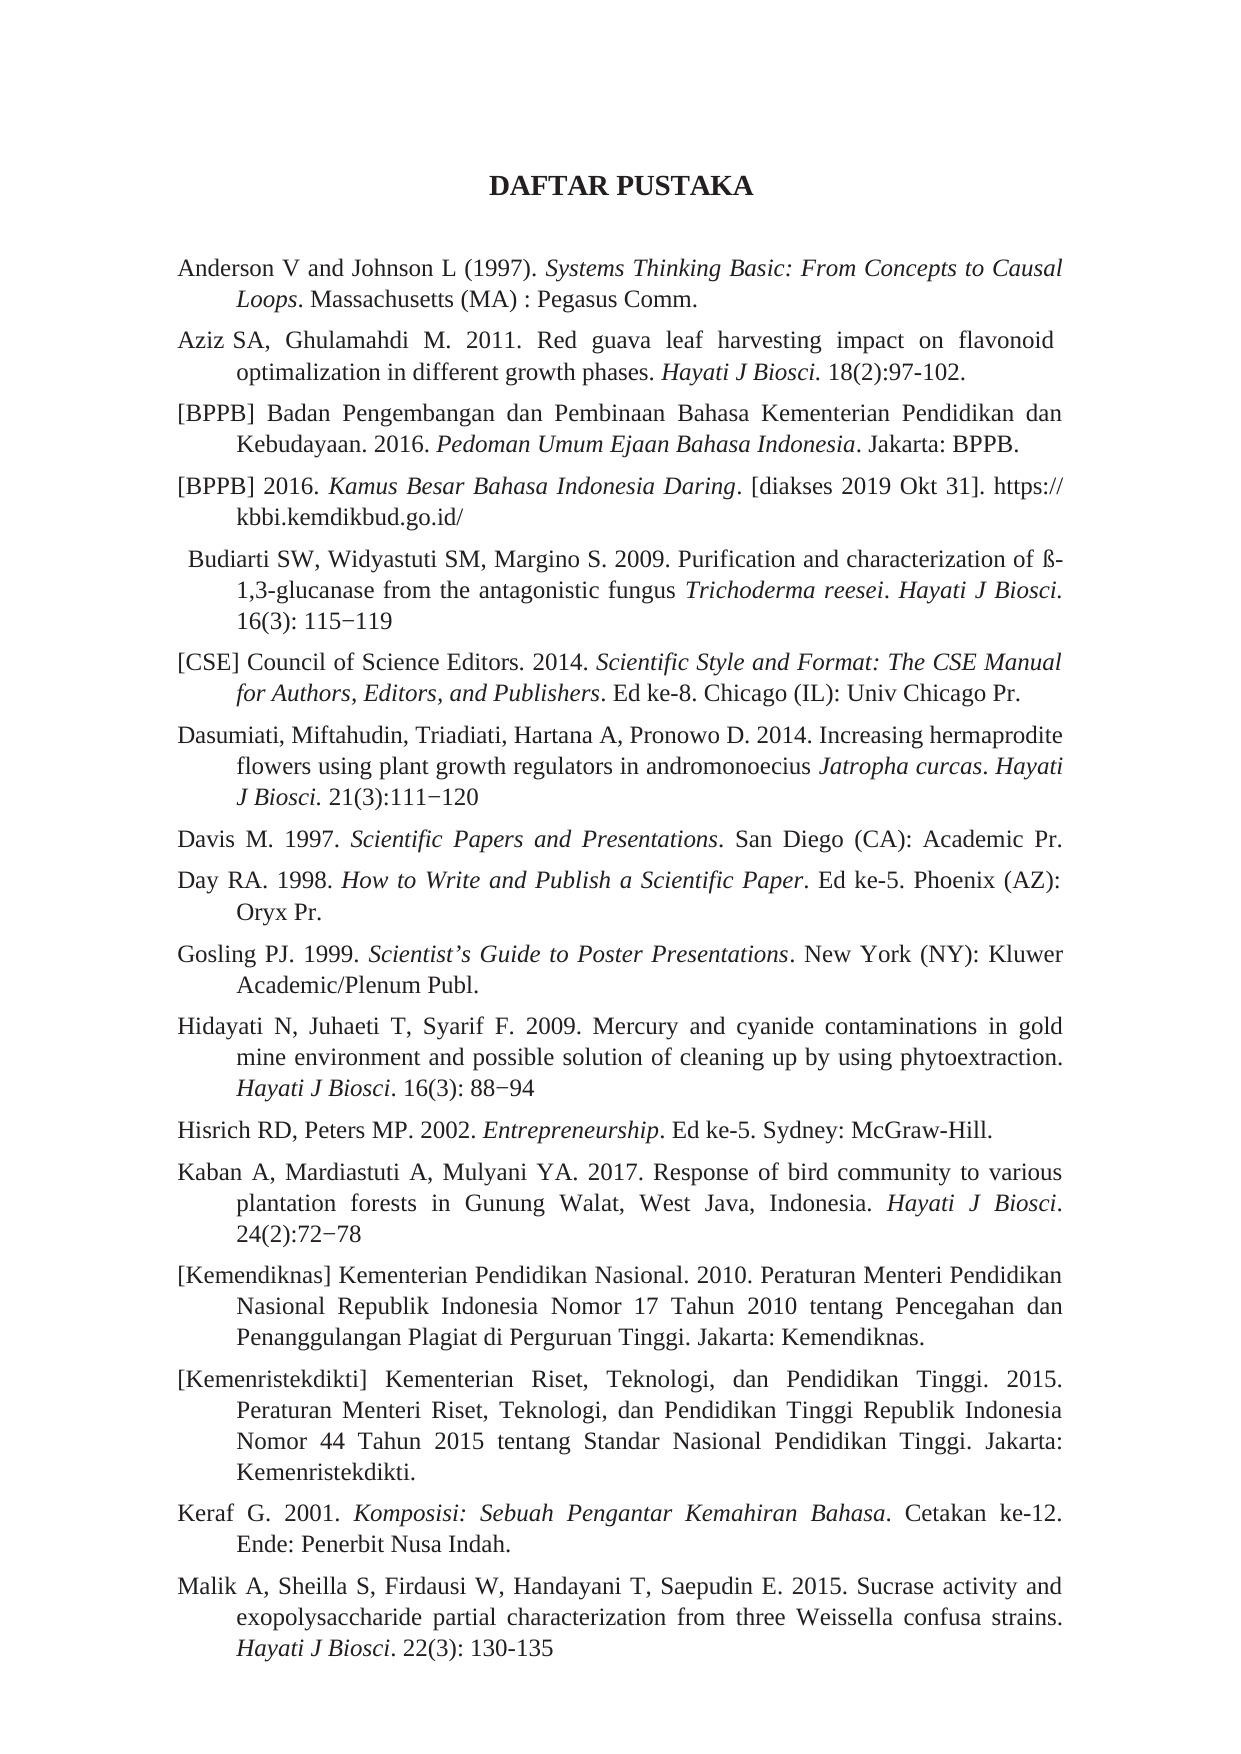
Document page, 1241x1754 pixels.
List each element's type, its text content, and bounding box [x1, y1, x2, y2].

text Malik A, Sheilla S, Firdausi W, Handayani T, Saepudin E. 2015. Sucrase activity and exopolysaccharide partial characterization from three Weissella confusa strains. Hayati J Biosci. 22(3): 130-135 [177, 1571, 1063, 1662]
text [BPPB] 2016. Kamus Besar Bahasa Indonesia Daring. [diakses 2019 Okt 31]. https:// kbbi.kemdikbud.go.id/ [177, 471, 1063, 531]
text Hisrich RD, Peters MP. 2002. Entrepreneurship. Ed ke-5. Sydney: McGraw-Hill. [177, 1115, 1240, 1144]
text Gosling PJ. 1999. Scientist’s Guide to Poster Presentations. New York (NY): Kluwer Academic/Plenum Publ. [177, 939, 1063, 999]
text Aziz SA, Ghulamahdi M. 2011. Red guava leaf harvesting impact on flavonoid [177, 325, 1240, 354]
text Davis M. 1997. Scientific Papers and Presentations. San Diego (CA): Academic Pr. Day RA. 1998. How to Write and Publish a Scientific Paper. Ed ke-5. Phoenix (AZ): [177, 814, 1063, 897]
text for Authors, Editors, and Publishers. Ed ke-8. Chicago (IL): Univ Chicago Pr. [236, 678, 1240, 707]
text [Kemendiknas] Kementerian Pendidikan Nasional. 2010. Peraturan Menteri Pendidikan Nasional Republik Indonesia Nomor 17 Tahun 2010 tentang Pencegahan dan Penanggulangan Plagiat di Perguruan Tinggi. Jakarta: Kemendiknas. [177, 1260, 1063, 1351]
text Dasumiati, Miftahudin, Triadiati, Hartana A, Pronowo D. 2014. Increasing hermaprodite flowers using plant growth regulators in andromonoecius Jatropha curcas. Hayati J Biosci. 21(3):111−120 [177, 720, 1063, 811]
subtitle DAFTAR PUSTAKA [489, 168, 1240, 201]
text [CSE] Council of Science Editors. 2014. Scientific Style and Format: The CSE Manual [177, 647, 1240, 676]
text Hidayati N, Juhaeti T, Syarif F. 2009. Mercury and cyanide contaminations in gold mine environment and possible solution of cleaning up by using phytoextraction. Hayati J Biosci. 16(3): 88−94 [177, 1011, 1063, 1102]
text optimalization in different growth phases. Hayati J Biosci. 18(2):97-102. [236, 357, 1240, 385]
text Oryx Pr. [236, 897, 1240, 926]
text Anderson V and Johnson L (1997). Systems Thinking Basic: From Concepts to Causal Loops. Massachusetts (MA) : Pegasus Comm. [177, 253, 1063, 313]
text Keraf G. 2001. Komposisi: Sebuah Pengantar Kemahiran Bahasa. Cetakan ke-12. Ende: Penerbit Nusa Indah. [177, 1498, 1063, 1558]
text Budiarti SW, Widyastuti SM, Margino S. 2009. Purification and characterization of ß-1,3-glucanase from the antagonistic fungus Trichoderma reesei. Hayati J Biosci. 16(3): 115−119 [188, 544, 1063, 634]
text Kaban A, Mardiastuti A, Mulyani YA. 2017. Response of bird community to various plantation forests in Gunung Walat, West Java, Indonesia. Hayati J Biosci. 24(2):72−78 [177, 1157, 1063, 1248]
text [Kemenristekdikti] Kementerian Riset, Teknologi, dan Pendidikan Tinggi. 2015. Peraturan Menteri Riset, Teknologi, dan Pendidikan Tinggi Republik Indonesia Nomor 44 Tahun 2015 tentang Standar Nasional Pendidikan Tinggi. Jakarta: Kemenristekdikti. [177, 1364, 1063, 1486]
text [BPPB] Badan Pengembangan dan Pembinaan Bahasa Kementerian Pendidikan dan Kebudayaan. 2016. Pedoman Umum Ejaan Bahasa Indonesia. Jakarta: BPPB. [177, 398, 1063, 458]
